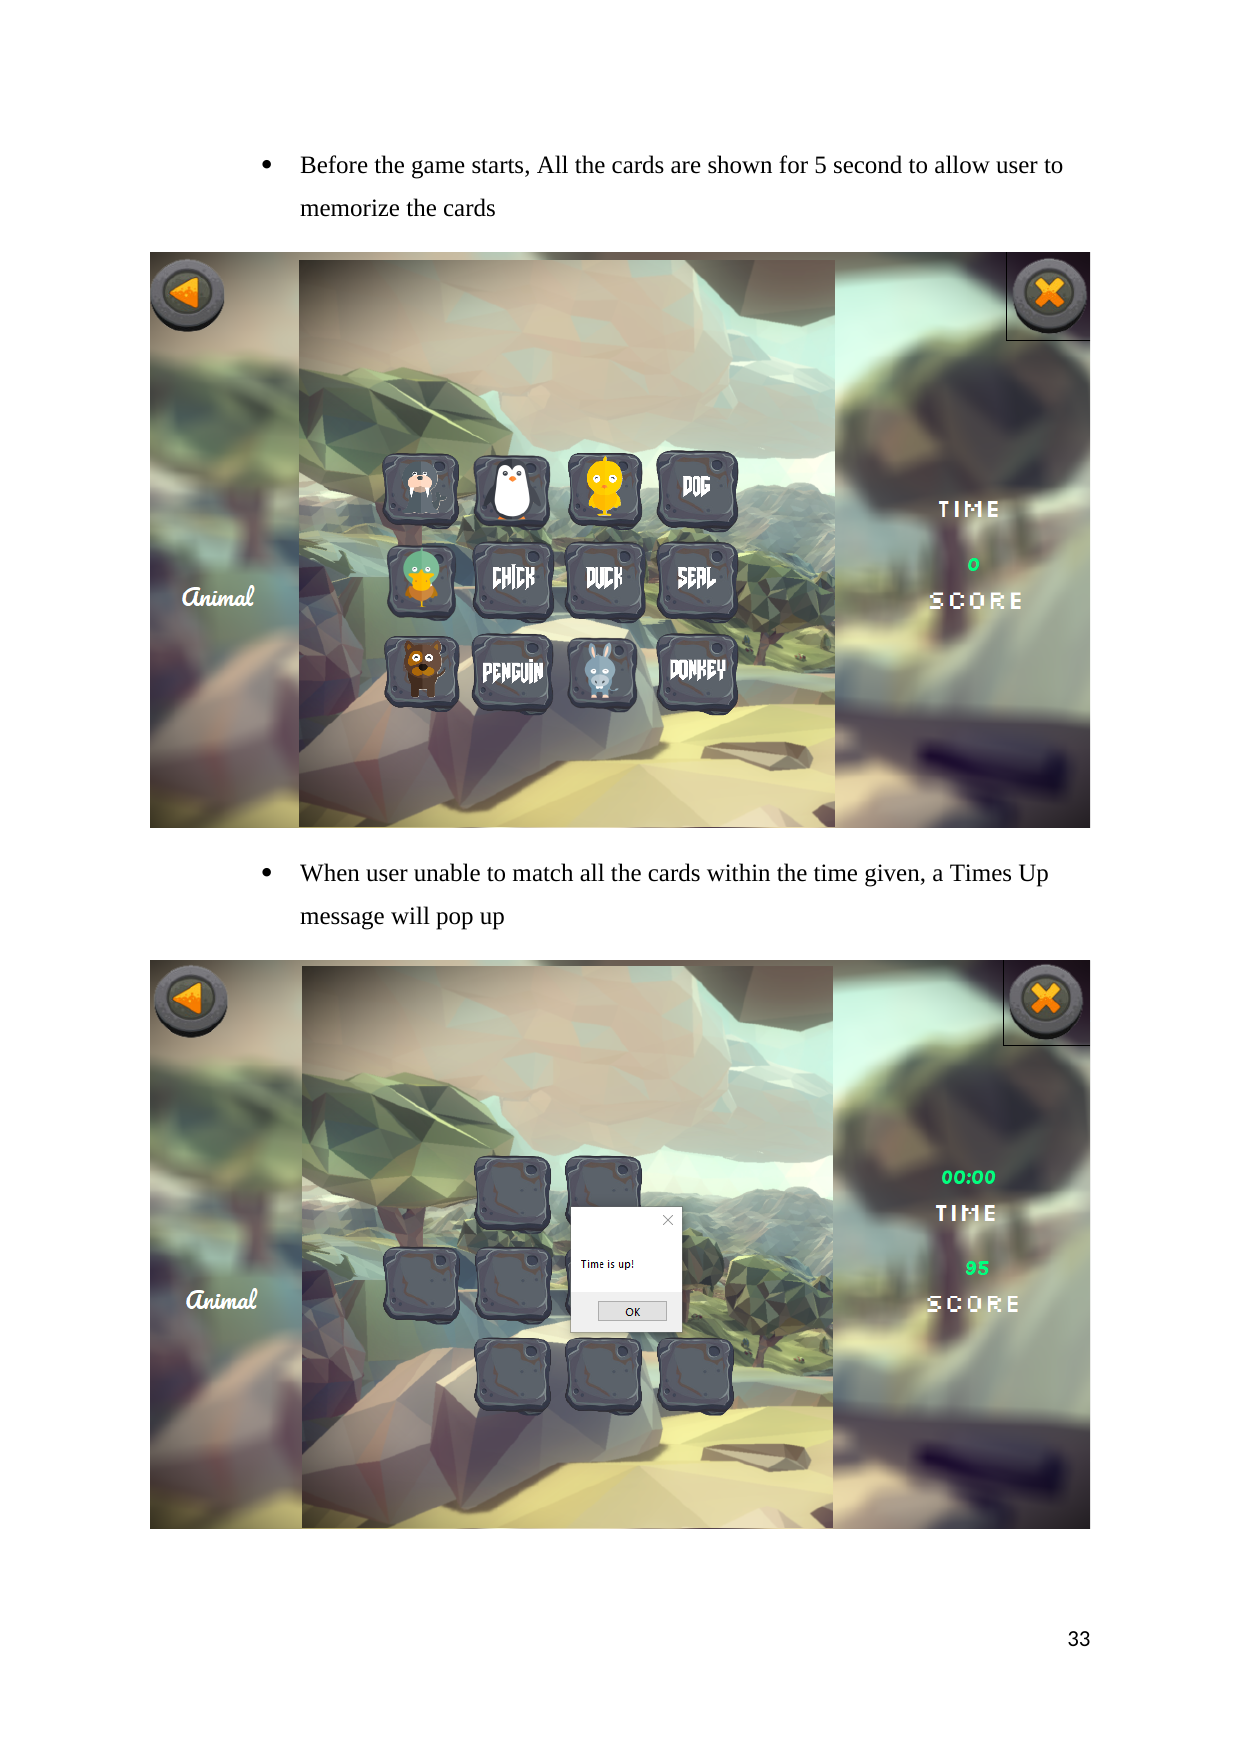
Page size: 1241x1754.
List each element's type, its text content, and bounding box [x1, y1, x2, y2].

list When user unable to match all the cards within the time given, a Times Up message will pop up [262, 858, 1090, 930]
picture [150, 252, 1091, 828]
picture [150, 960, 1091, 1529]
list Before the game starts, All the cards are shown for 5 second to allow user to memorize the cards [262, 150, 1090, 222]
